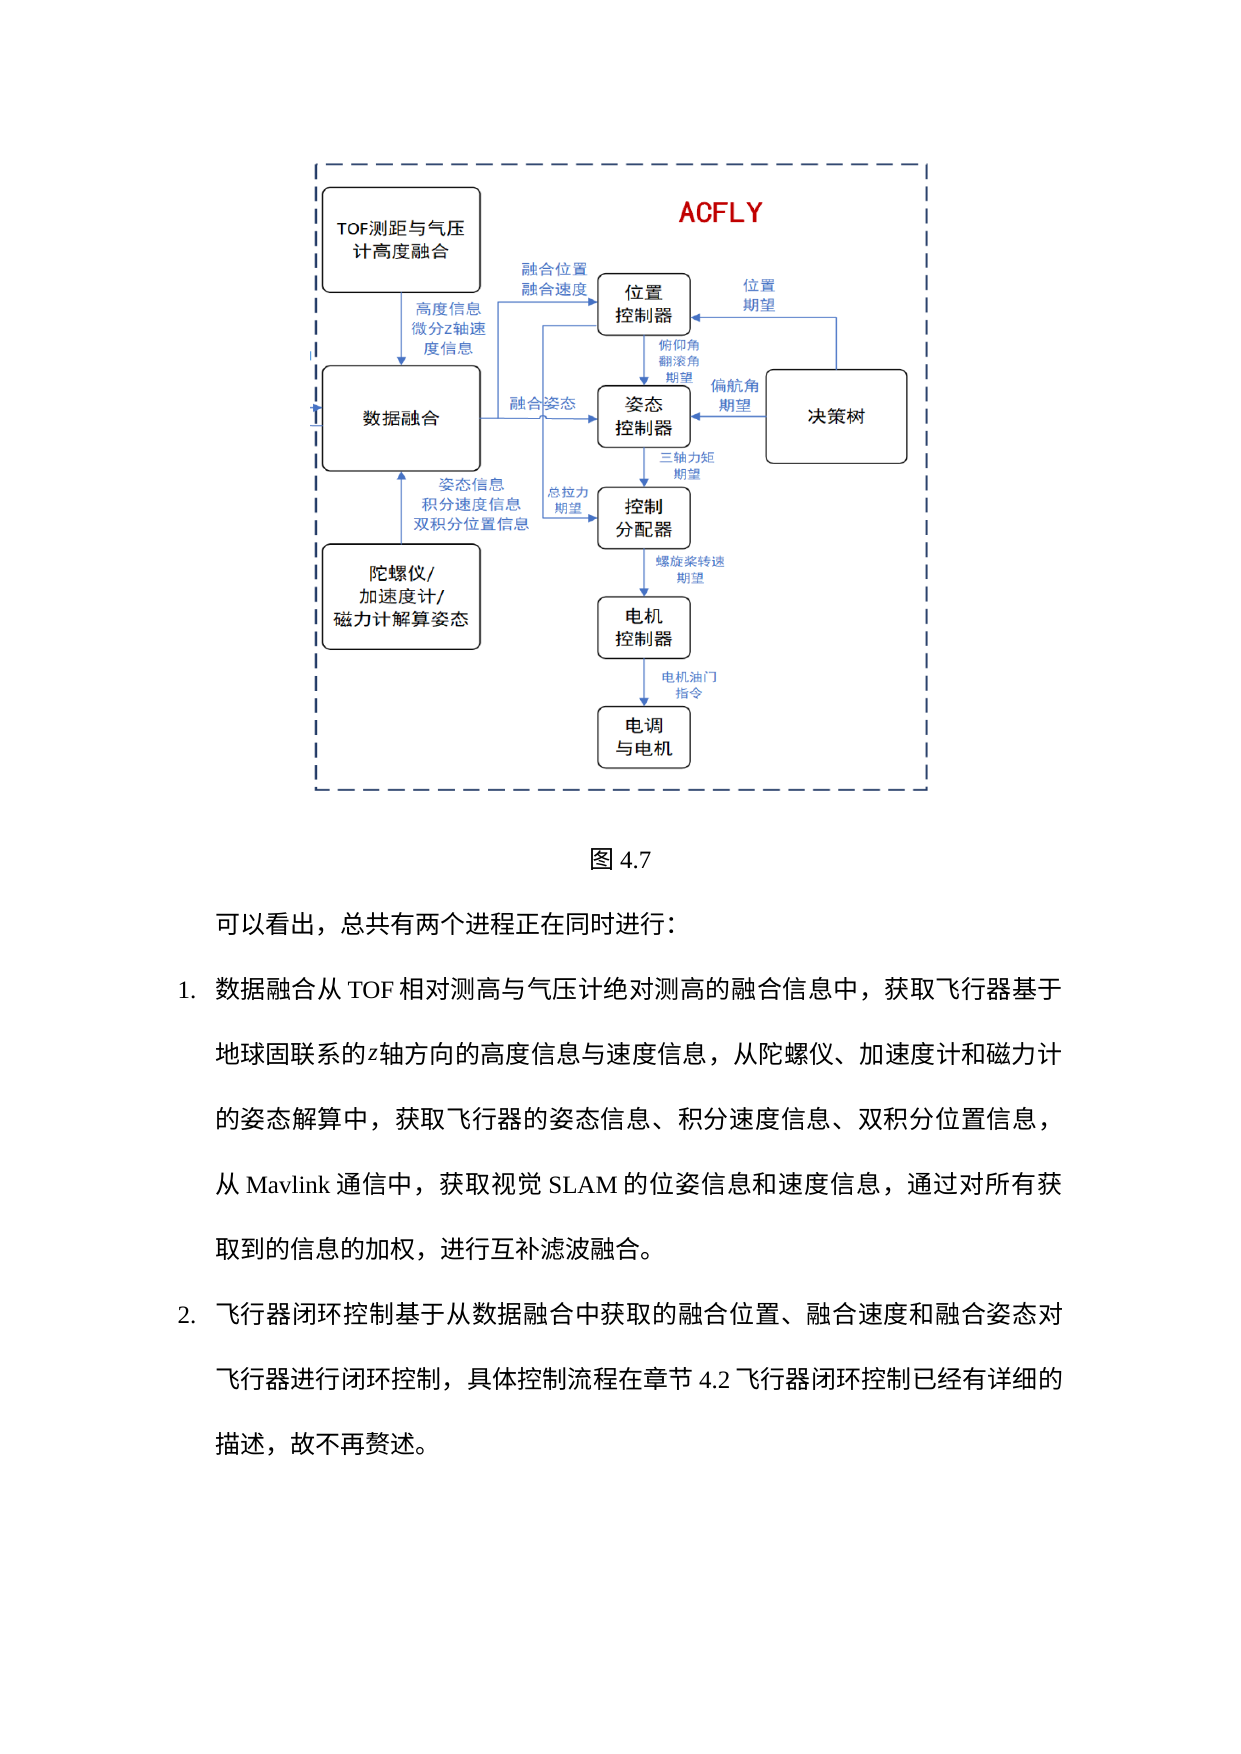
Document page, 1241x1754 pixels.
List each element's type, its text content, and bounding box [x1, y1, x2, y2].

list 飞行器闭环控制基于从数据融合中获取的融合位置、融合速度和融合姿态对飞行器进行闭环控制，具体控制流程在章节4.2飞行器闭环控制已经有详细的描述，故不再赘述。 [177, 1280, 1063, 1475]
text 图 4.7 [177, 825, 1063, 890]
list 数据融合从TOF相对测高与气压计绝对测高的融合信息中，获取飞行器基于地球固联系的轴方向的高度信息与速度信息，从陀螺仪、加速度计和磁力计的姿态解算中，获取飞行器的姿态信息、积分速度信息、双积分位置信息，从Mavlink通信中，获取视觉SLAM的位姿信息和速度信息，通过对所有获取到的信息的加权，进行互补滤波融合。 [177, 955, 1063, 1280]
picture [310, 160, 931, 794]
text 可以看出，总共有两个进程正在同时进行： [177, 890, 1063, 955]
